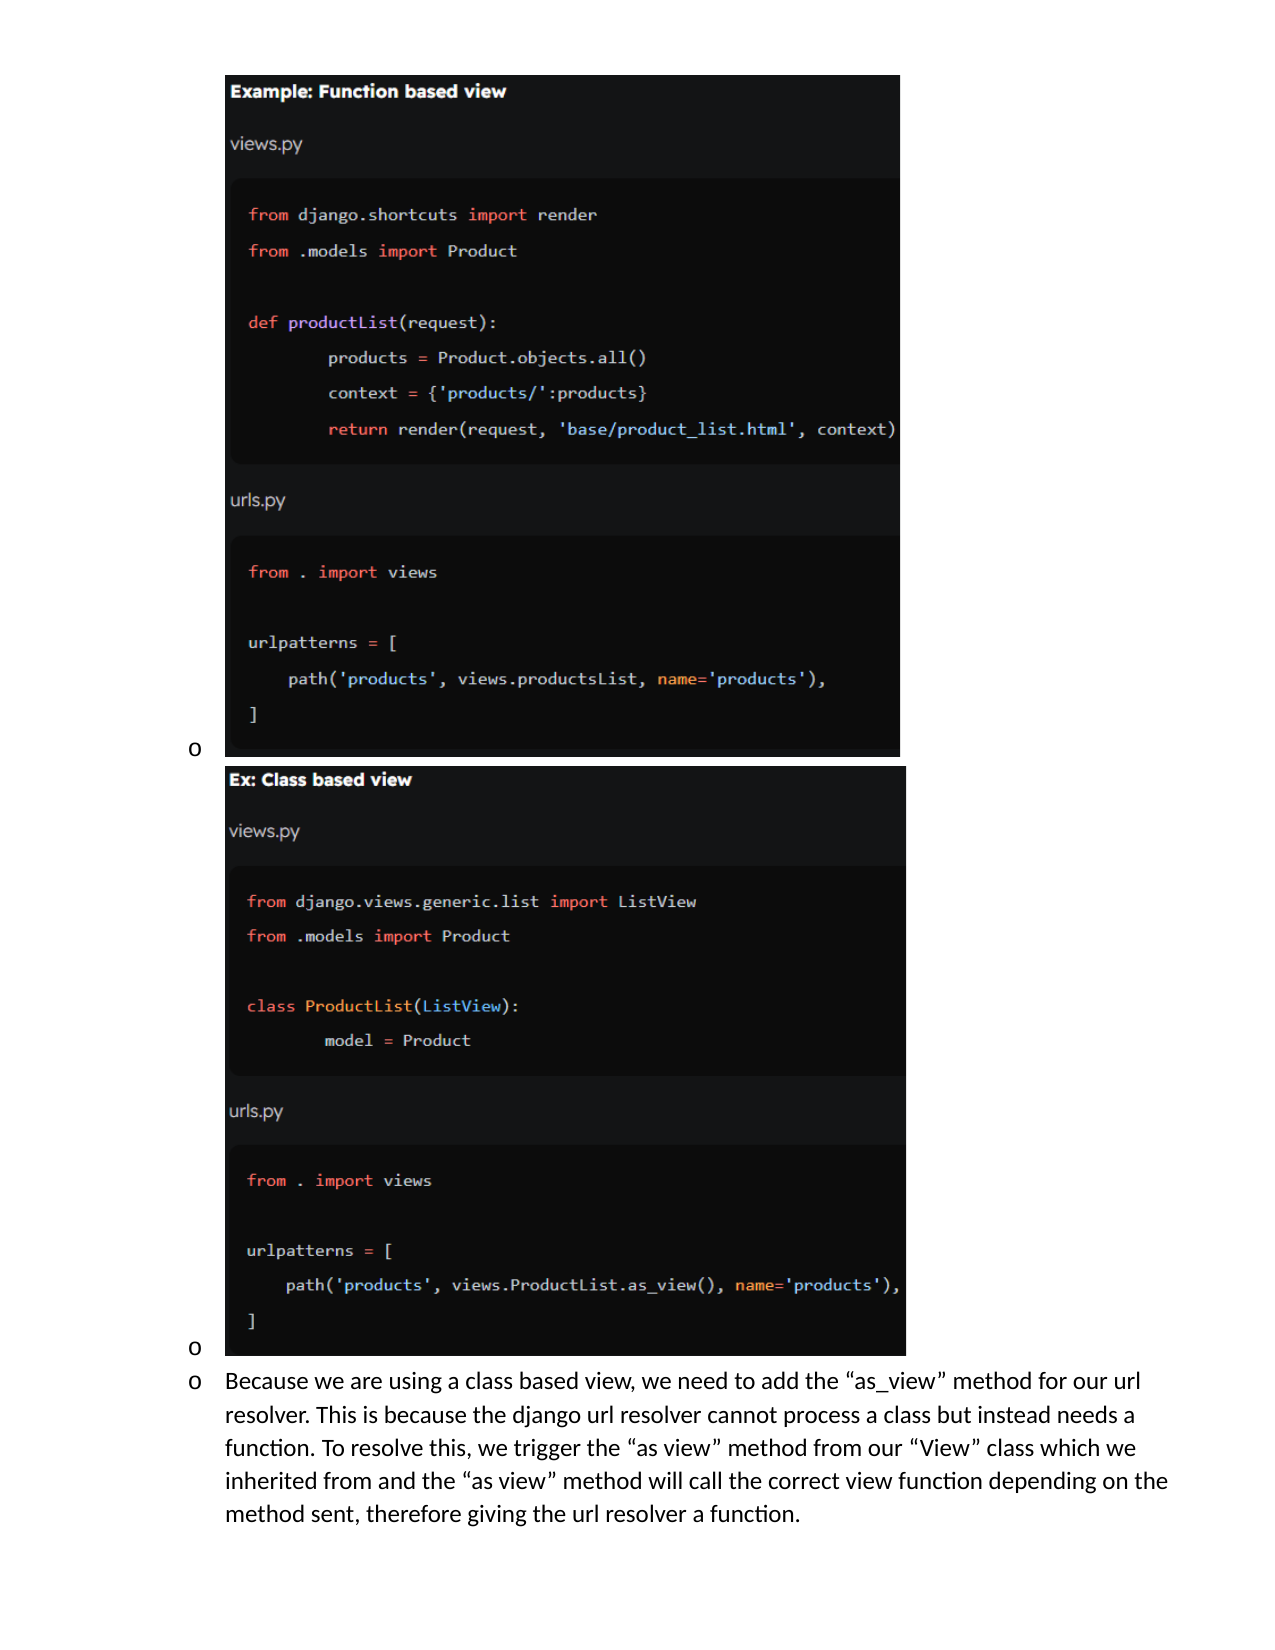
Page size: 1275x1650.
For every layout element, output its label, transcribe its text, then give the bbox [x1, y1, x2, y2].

list Because we are using a class based view, we need to add the “as_view” method for our url resolver. This is because the django url resolver cannot process a class but instead needs a function. To resolve this, we trigger the “as view” method from our “View” class which we inherited from and the “as view” method will call the correct view function depending on the method sent, therefore giving the url resolver a function. [187, 1365, 1200, 1529]
picture [225, 75, 901, 757]
picture [225, 766, 907, 1356]
